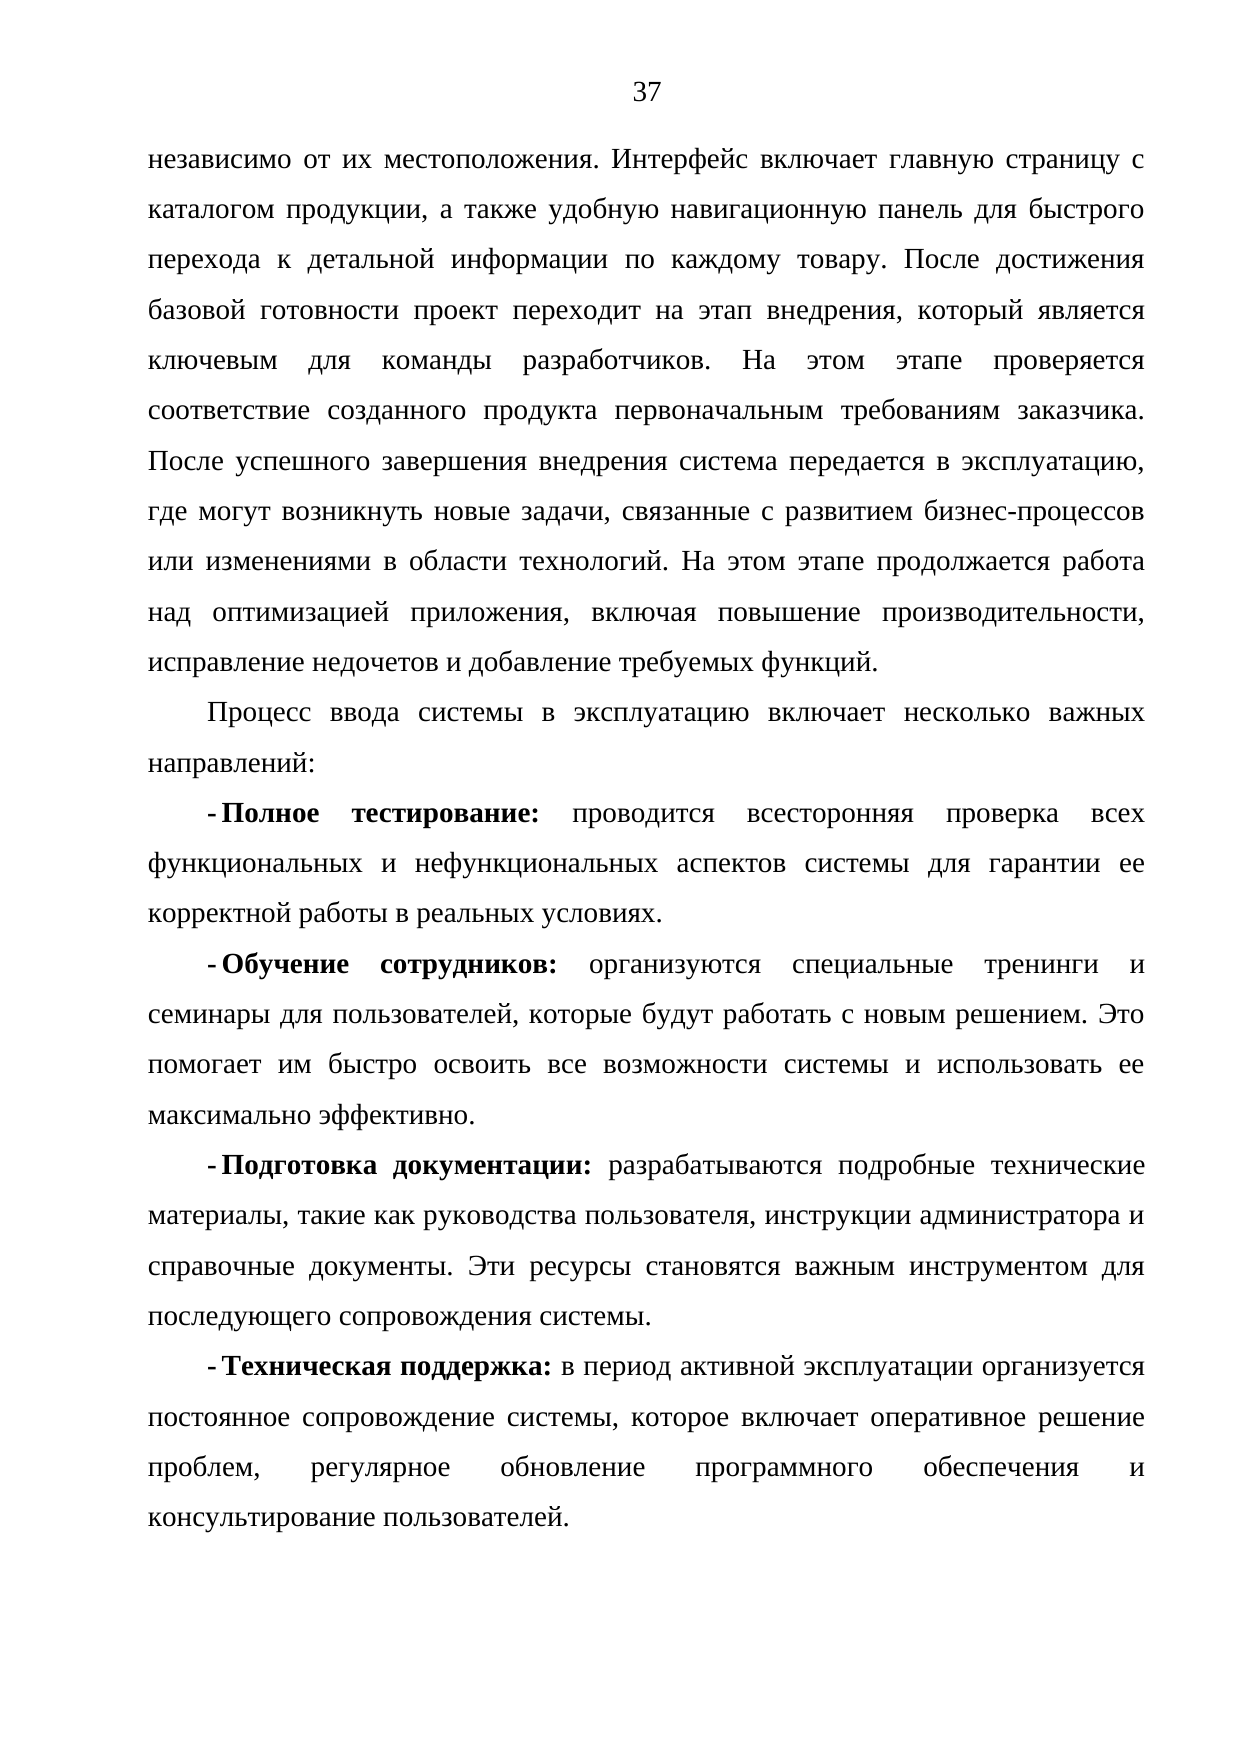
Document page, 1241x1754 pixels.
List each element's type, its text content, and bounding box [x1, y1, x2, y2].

text - Полное тестирование: проводится всесторонняя проверка всех функциональных и нефункциональных аспектов системы для гарантии ее корректной работы в реальных условиях. [148, 795, 1146, 929]
text Процесс ввода системы в эксплуатацию включает несколько важных направлений: [148, 694, 1146, 778]
text - Подготовка документации: разрабатываются подробные технические материалы, такие как руководства пользователя, инструкции администратора и справочные документы. Эти ресурсы становятся важным инструментом для последующего сопровождения системы. [148, 1147, 1146, 1332]
text - Обучение сотрудников: организуются специальные тренинги и семинары для пользователей, которые будут работать с новым решением. Это помогает им быстро освоить все возможности системы и использовать ее максимально эффективно. [148, 946, 1146, 1130]
text - Техническая поддержка: в период активной эксплуатации организуется постоянное сопровождение системы, которое включает оперативное решение проблем, регулярное обновление программного обеспечения и консультирование пользователей. [148, 1348, 1146, 1533]
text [148, 141, 1146, 678]
